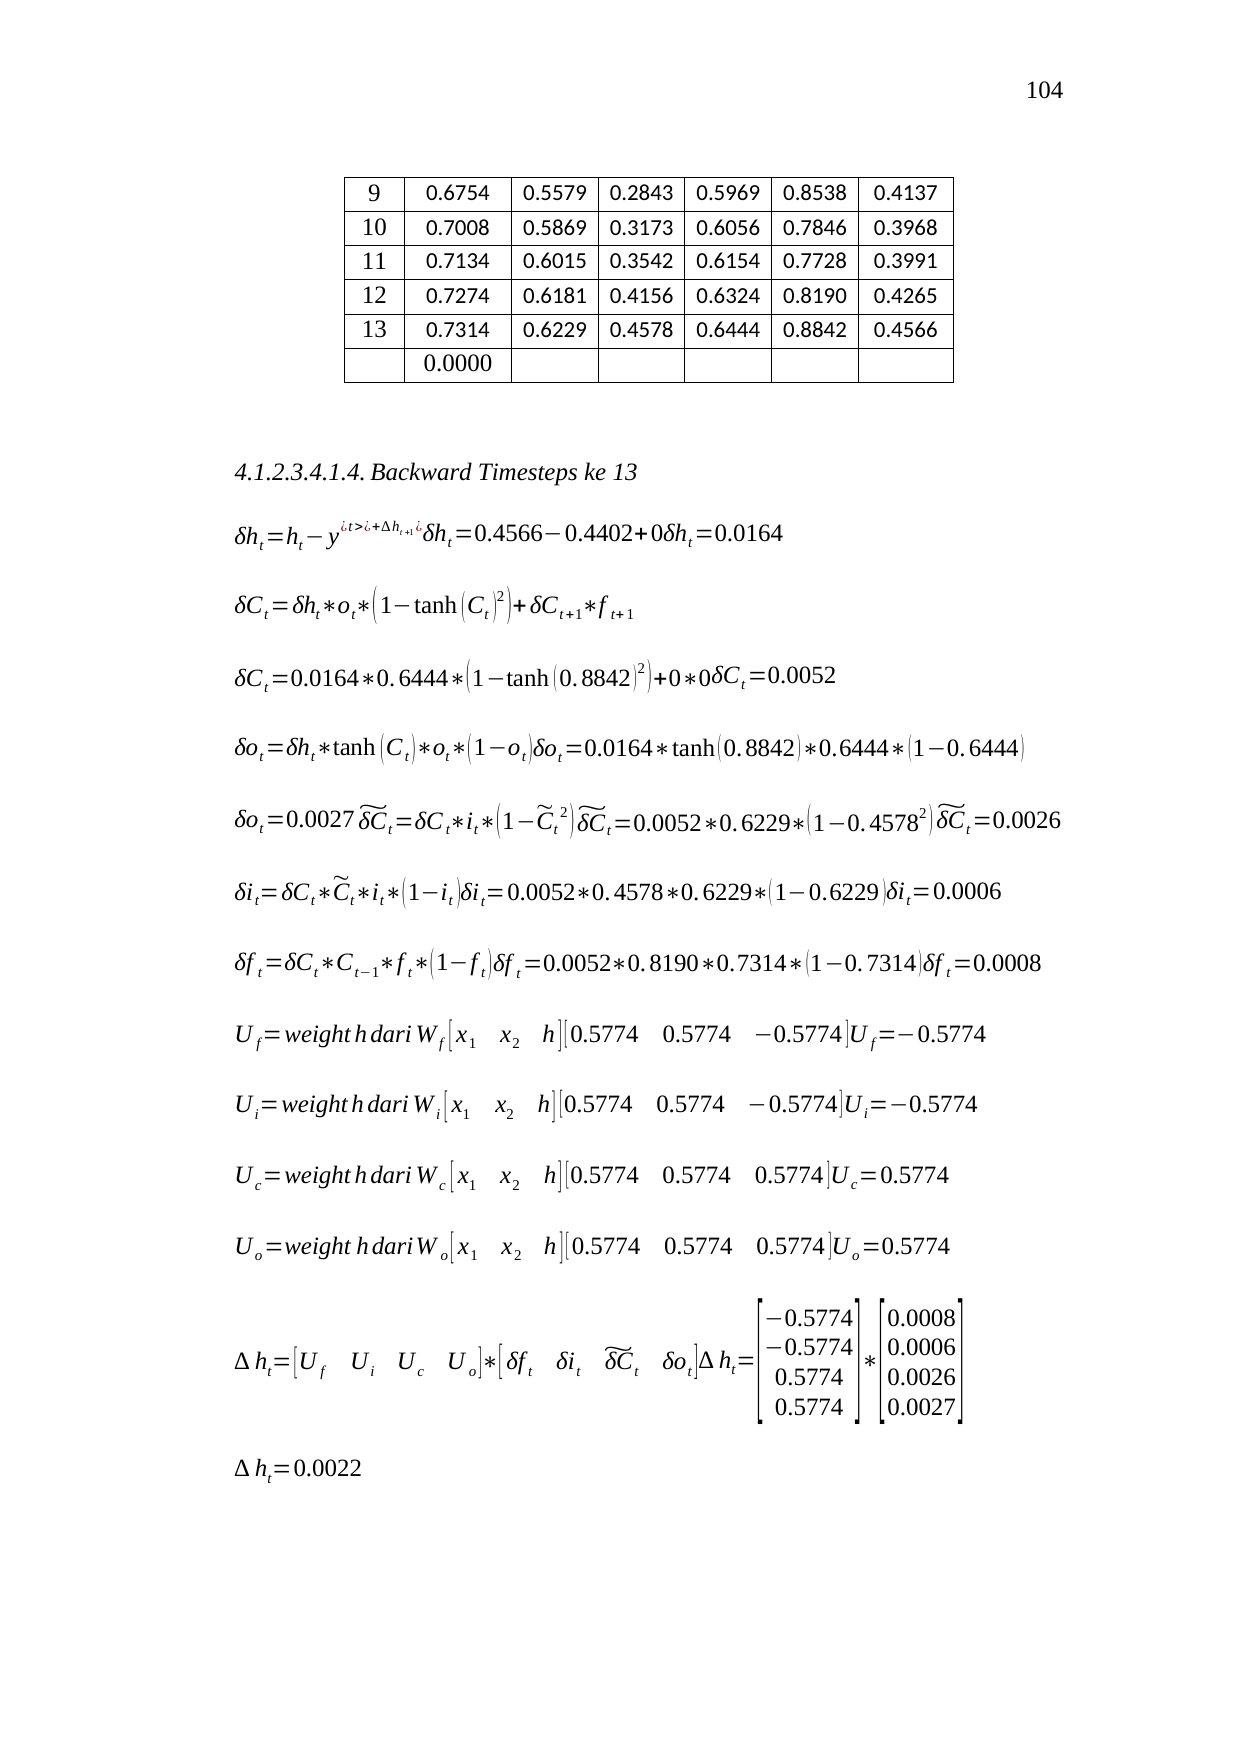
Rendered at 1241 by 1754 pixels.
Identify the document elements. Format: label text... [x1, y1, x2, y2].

table_cell 10 [345, 212, 404, 245]
table_cell 0.7008 [405, 212, 511, 245]
table_cell 13 [345, 315, 404, 347]
table_cell 0.0000 [405, 349, 511, 382]
table_cell 0.6154 [685, 246, 771, 279]
table_cell 0.5969 [685, 178, 771, 211]
table_cell 0.3968 [859, 212, 953, 245]
table_cell 0.6444 [685, 315, 771, 347]
table_cell 0.7728 [772, 246, 858, 279]
table_cell 0.4137 [859, 178, 953, 211]
table_cell 9 [345, 178, 404, 211]
table_cell 0.6015 [512, 246, 598, 279]
table_cell [599, 349, 684, 382]
table_cell 0.5579 [512, 178, 598, 211]
table_cell 0.4156 [599, 280, 684, 313]
table_cell [512, 349, 598, 382]
table_cell 0.3991 [859, 246, 953, 279]
table_cell 0.4265 [859, 280, 953, 313]
table_cell 0.6229 [512, 315, 598, 347]
table_cell 0.7314 [405, 315, 511, 347]
table_cell 0.4566 [859, 315, 953, 347]
table_cell 0.6754 [405, 178, 511, 211]
table_cell 0.6324 [685, 280, 771, 313]
table_cell 0.8842 [772, 315, 858, 347]
table_cell 0.4578 [599, 315, 684, 347]
table_cell 0.8538 [772, 178, 858, 211]
table_cell 0.6181 [512, 280, 598, 313]
table_cell 0.7134 [405, 246, 511, 279]
table_cell 12 [345, 280, 404, 313]
table_cell 0.8190 [772, 280, 858, 313]
subtitle Backward Timesteps ke 13 [234, 457, 1063, 486]
table_cell [685, 349, 771, 382]
table_cell [345, 349, 404, 382]
table_cell 0.7274 [405, 280, 511, 313]
table_cell 0.7846 [772, 212, 858, 245]
table_cell [859, 349, 953, 382]
table_cell 0.2843 [599, 178, 684, 211]
table_cell 0.3542 [599, 246, 684, 279]
table_cell 0.3173 [599, 212, 684, 245]
table_cell 0.5869 [512, 212, 598, 245]
table_cell 11 [345, 246, 404, 279]
table_cell [772, 349, 858, 382]
table_cell 0.6056 [685, 212, 771, 245]
